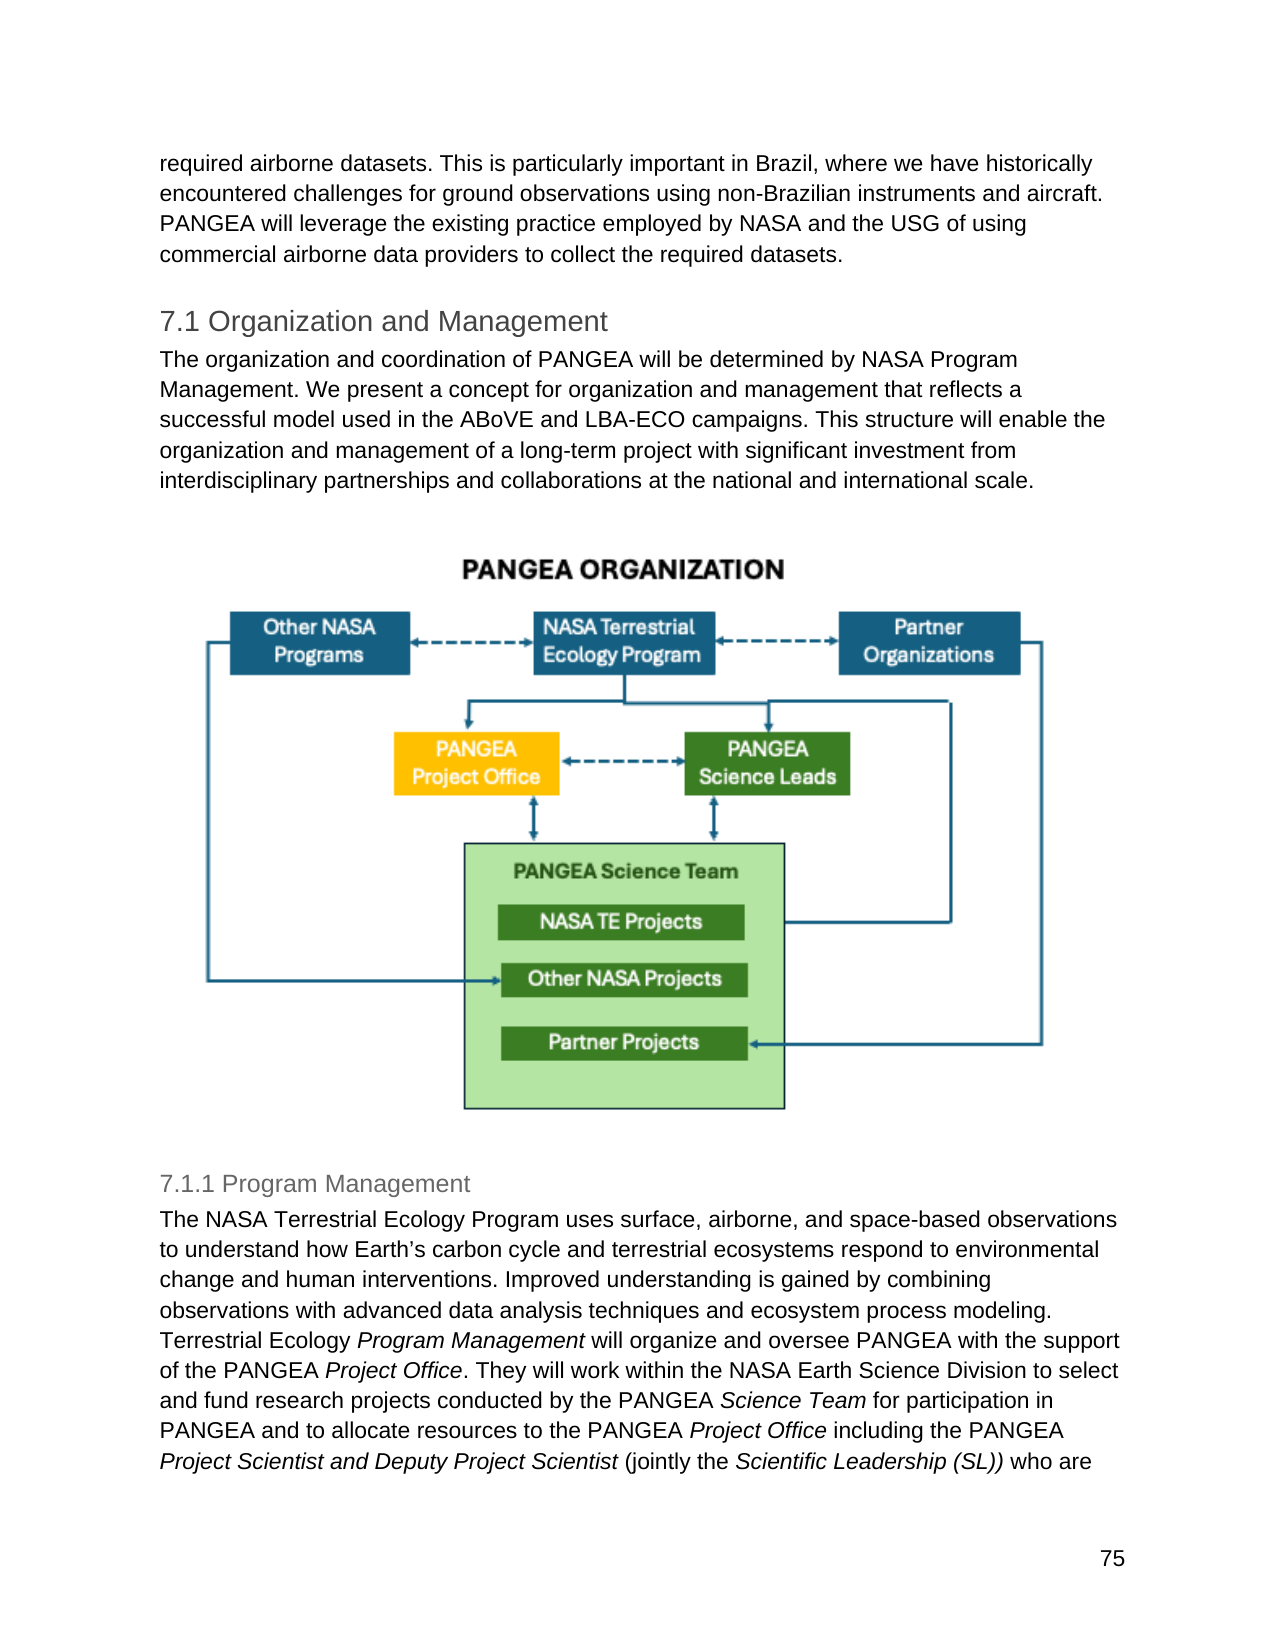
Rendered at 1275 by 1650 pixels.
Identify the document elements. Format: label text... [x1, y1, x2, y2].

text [159, 150, 1125, 267]
text The organization and coordination of PANGEA will be determined by NASA Program Management. We present a concept for organization and management that reflects a successful model used in the ABoVE and LBA-ECO campaigns. This structure will enable the organization and management of a long-term project with significant investment from interdisciplinary partnerships and collaborations at the national and international scale. [159, 346, 1125, 493]
picture [159, 527, 1093, 1136]
subtitle 7.1.1 Program Management [159, 1169, 1125, 1198]
subtitle 7.1 Organization and Management [159, 304, 1125, 338]
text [159, 1206, 1125, 1474]
